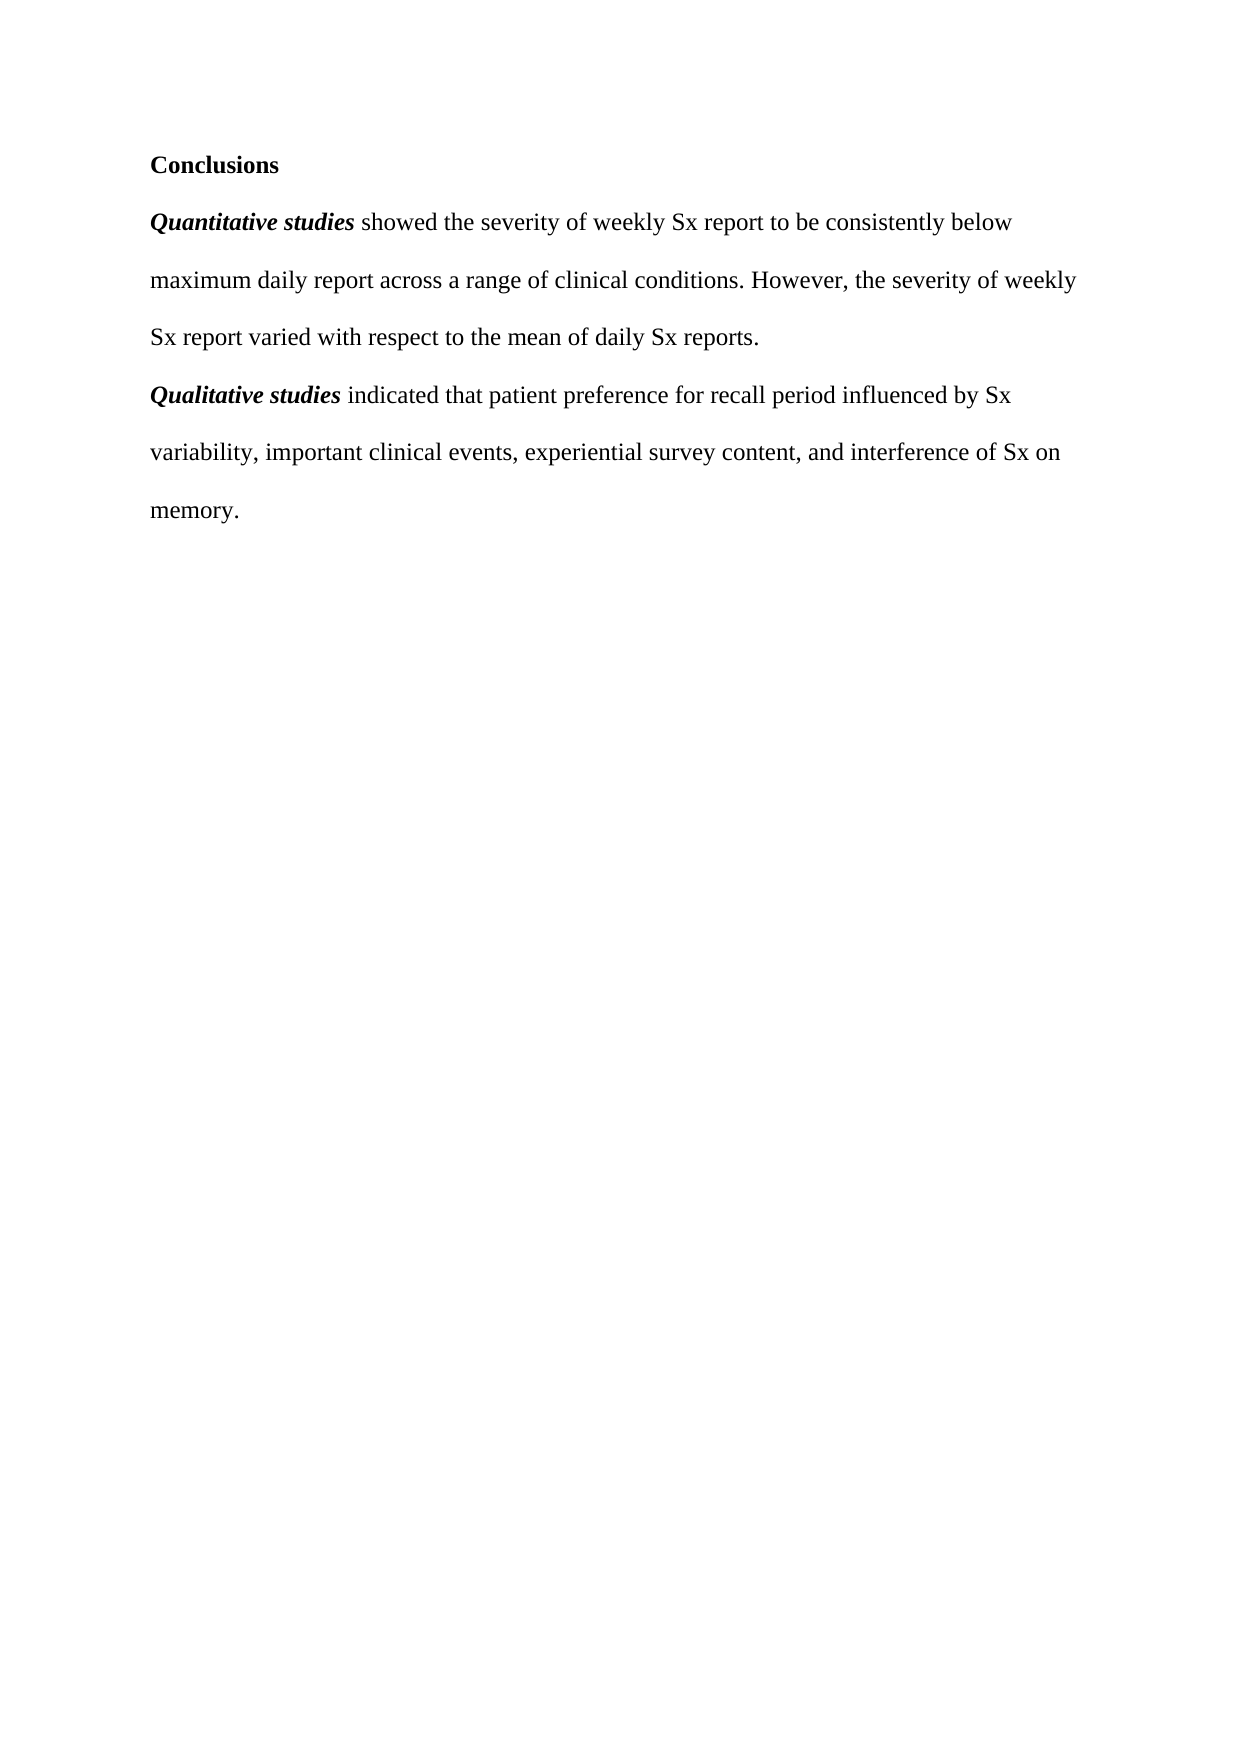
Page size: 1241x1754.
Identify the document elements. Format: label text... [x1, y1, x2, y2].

text Quantitative studies showed the severity of weekly Sx report to be consistently below maximum daily report across a range of clinical conditions. However, the severity of weekly Sx report varied with respect to the mean of daily Sx reports. [150, 207, 1090, 351]
text Qualitative studies indicated that patient preference for recall period influenced by Sx variability, important clinical events, experiential survey content, and interference of Sx on memory. [150, 380, 1090, 524]
text Conclusions [150, 150, 1090, 179]
